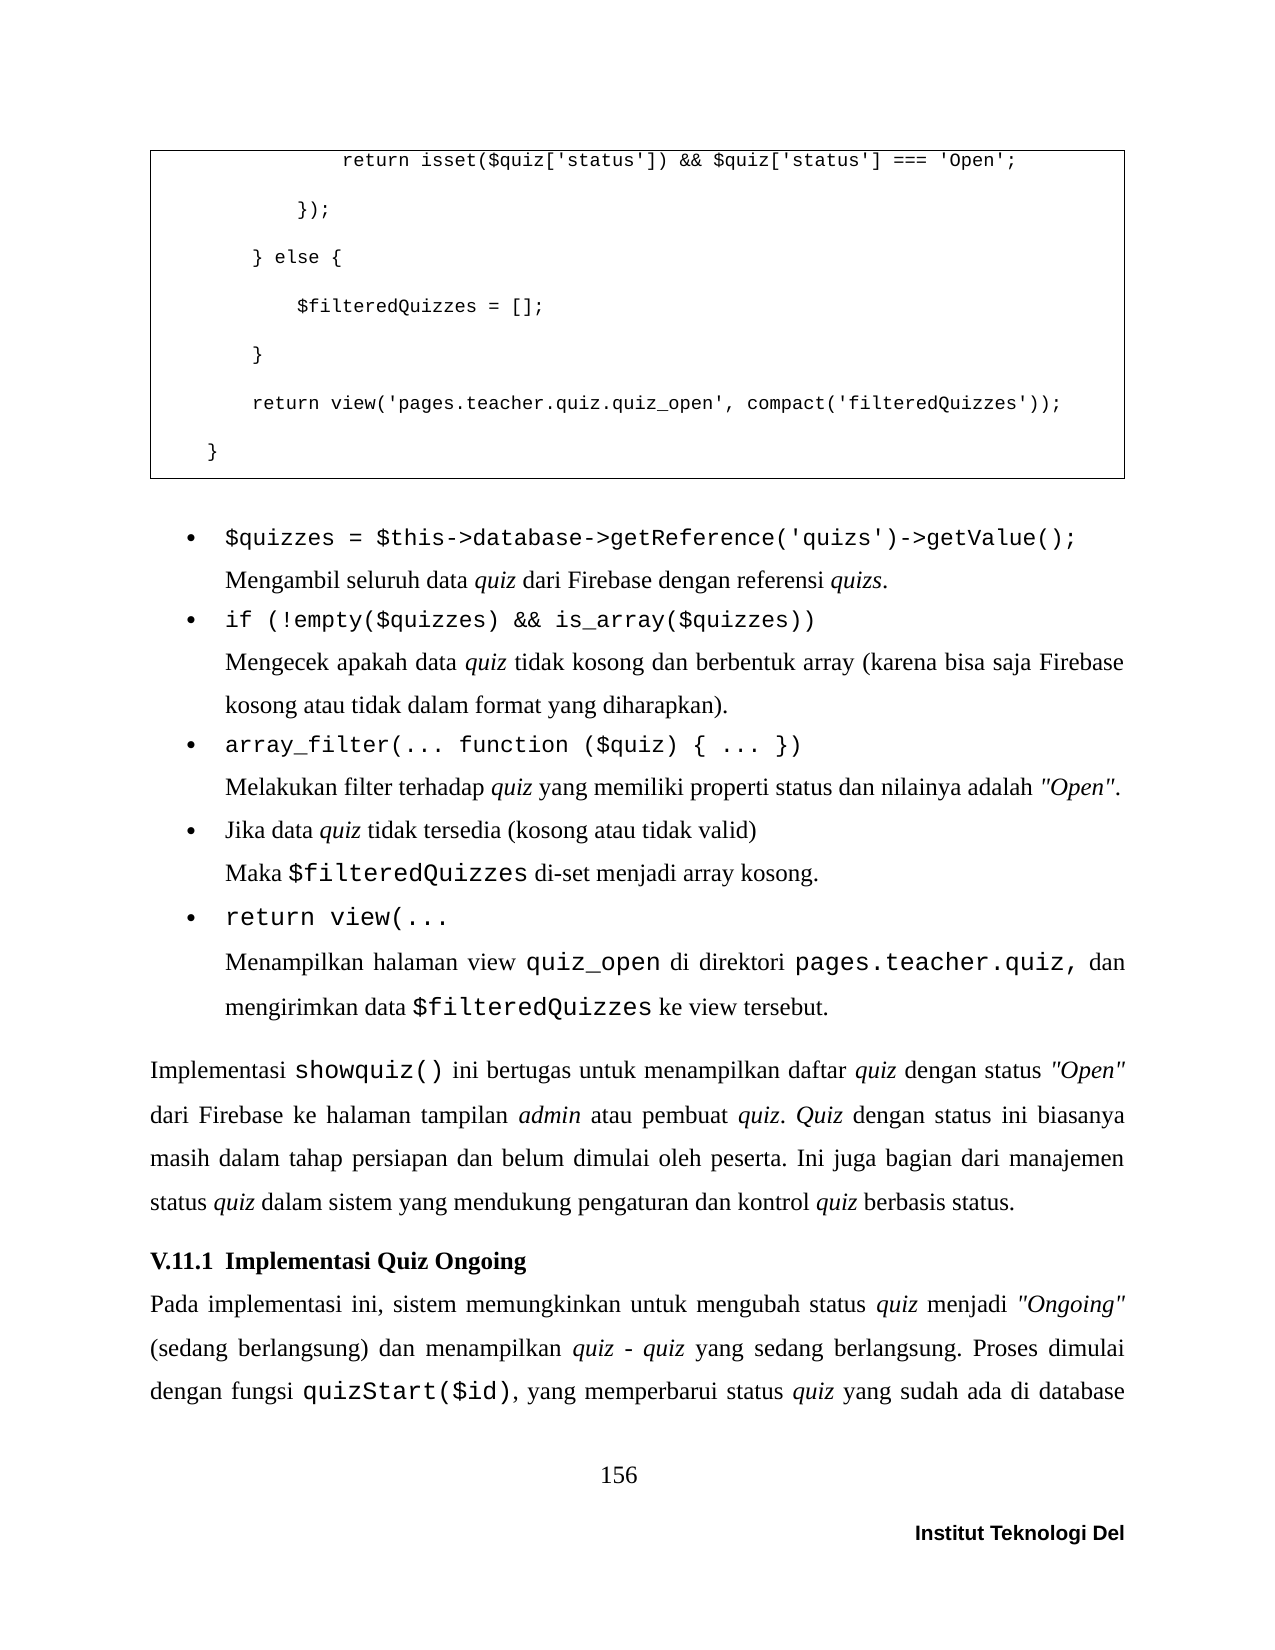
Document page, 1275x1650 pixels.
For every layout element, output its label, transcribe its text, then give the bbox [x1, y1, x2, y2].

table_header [151, 151, 1124, 478]
list $quizzes = $this->database->getReference('quizs')->getValue(); [187, 526, 1125, 552]
list if (!empty($quizzes) && is_array($quizzes)) [187, 608, 1125, 634]
text Implementasi showquiz() ini bertugas untuk menampilkan daftar quiz dengan status "Open" dari Firebase ke halaman tampilan admin atau pembuat quiz. Quiz dengan status ini biasanya masih dalam tahap persiapan dan belum dimulai oleh peserta. Ini juga bagian dari manajemen status quiz dalam sistem yang mendukung pengaturan dan kontrol quiz berbasis status. [150, 1055, 1125, 1215]
list Jika data quiz tidak tersedia (kosong atau tidak valid) [187, 815, 1125, 844]
list array_filter(... function ($quiz) { ... }) [187, 733, 1125, 759]
list return view(... [187, 904, 1125, 933]
list Mengecek apakah data quiz tidak kosong dan berbentuk array (karena bisa saja Firebase kosong atau tidak dalam format yang diharapkan). [225, 647, 1125, 719]
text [150, 1289, 1125, 1407]
list Menampilkan halaman view quiz_open di direktori pages.teacher.quiz, dan mengirimkan data $filteredQuizzes ke view tersebut. [225, 947, 1125, 1023]
subtitle Implementasi Quiz Ongoing [150, 1246, 1125, 1275]
list Maka $filteredQuizzes di-set menjadi array kosong. [225, 858, 1125, 889]
list Mengambil seluruh data quiz dari Firebase dengan referensi quizs. [225, 565, 1125, 594]
list Melakukan filter terhadap quiz yang memiliki properti status dan nilainya adalah "Open". [225, 772, 1125, 801]
